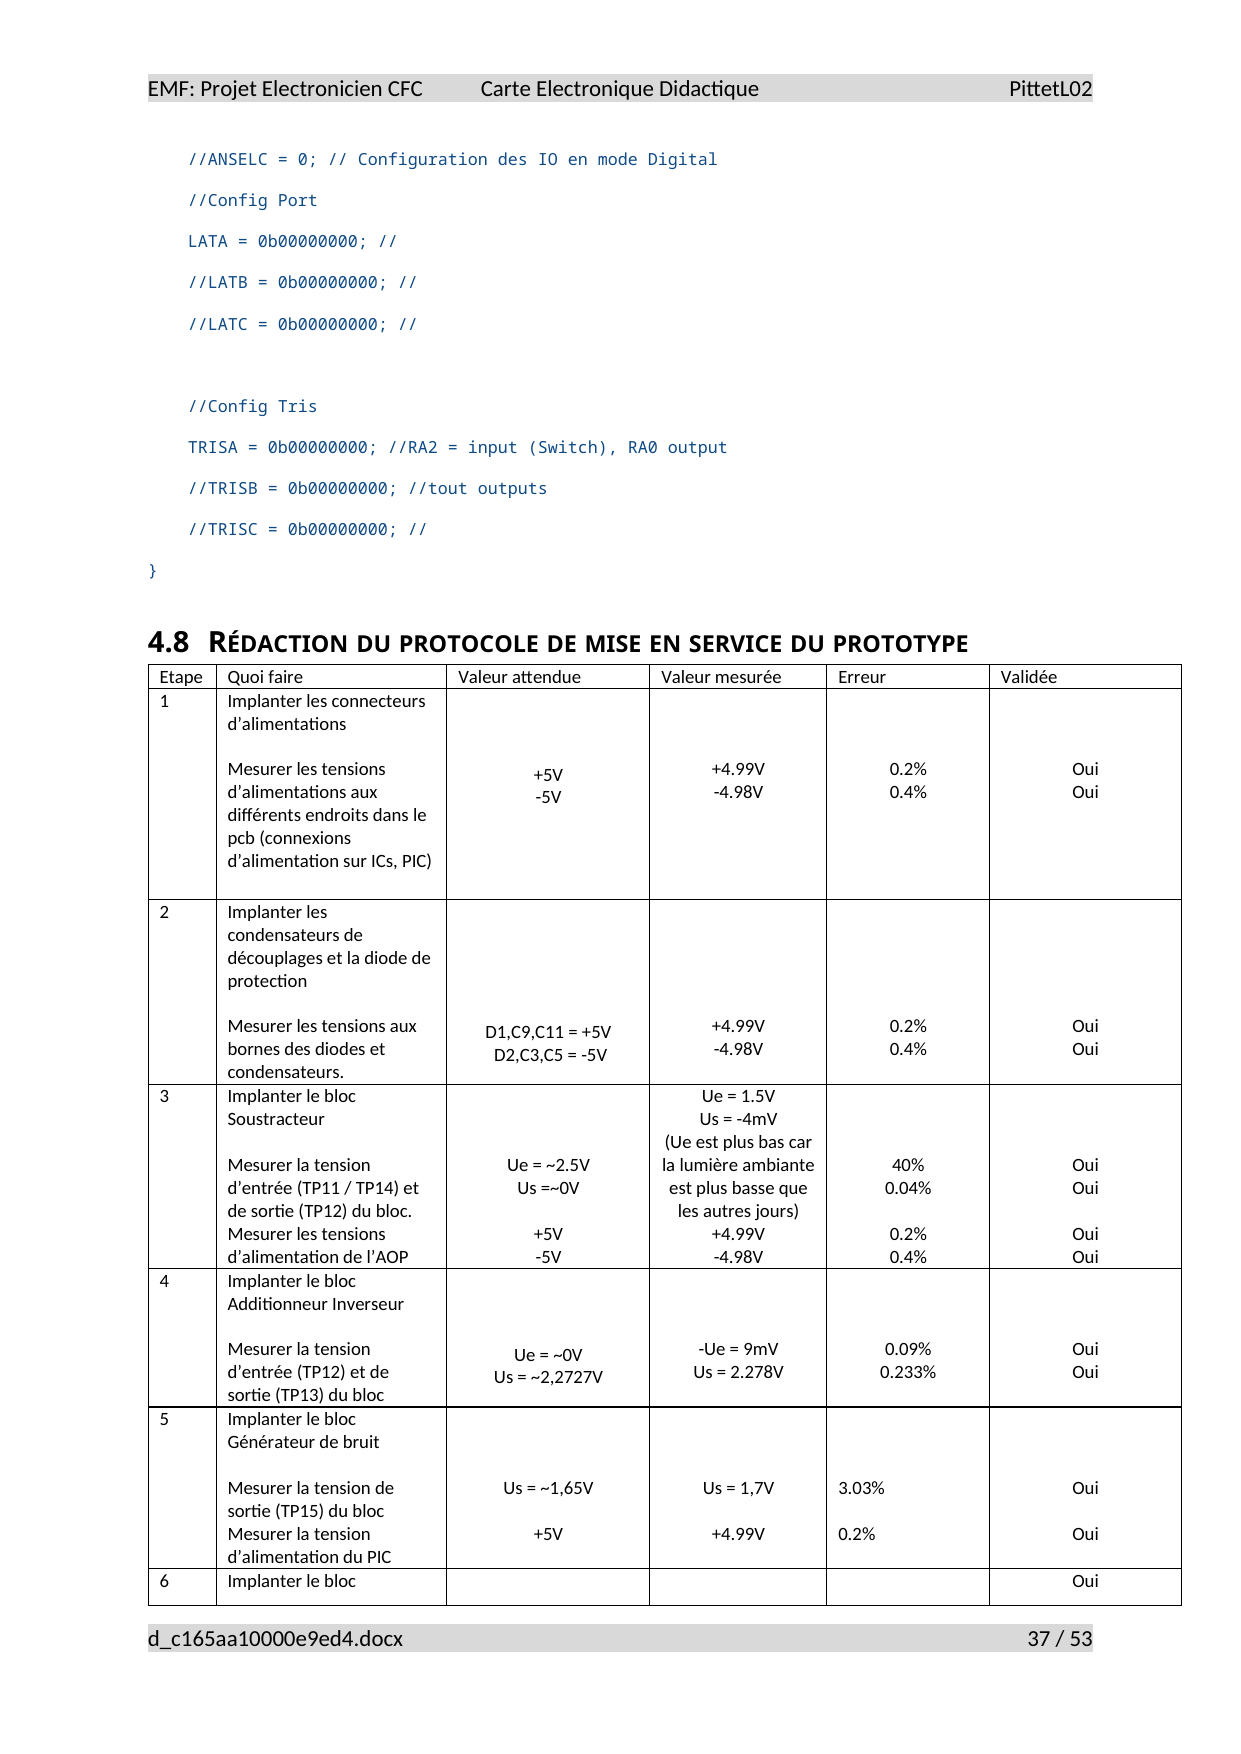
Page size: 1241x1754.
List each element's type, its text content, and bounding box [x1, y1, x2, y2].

table_cell Us = ~1,65V +5V [447, 1408, 649, 1568]
table_cell 0.2% 0.4% [827, 689, 989, 899]
text LATA = 0b00000000; // [148, 230, 1093, 253]
text //ANSELC = 0; // Configuration des IO en mode Digital [148, 148, 1093, 170]
table_cell Oui Oui [990, 1569, 1181, 1605]
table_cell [650, 1569, 826, 1605]
table_cell 3.03% 0.2% [827, 1408, 989, 1568]
table_cell -Ue = 9mV Us = 2.278V [650, 1269, 826, 1406]
table_cell 0.2% 0.4% [827, 900, 989, 1083]
table_cell Implanter les condensateurs de découplages et la diode de protection Mesurer les tensions aux bornes des diodes et condensateurs. [217, 900, 446, 1083]
table_cell +5V -5V [447, 689, 649, 899]
table_cell Us = 1,7V +4.99V [650, 1408, 826, 1568]
table_cell Oui Oui Oui Oui [990, 1085, 1181, 1268]
table_cell +4.99V -4.98V [650, 900, 826, 1083]
table_cell Implanter les connecteurs d’alimentations Mesurer les tensions d’alimentations aux différents endroits dans le pcb (connexions d’alimentation sur ICs, PIC) [217, 689, 446, 899]
text //LATB = 0b00000000; // [148, 271, 1093, 294]
table_cell Ue = ~0V Us = ~2,2727V [447, 1269, 649, 1406]
table_cell Oui Oui [990, 1408, 1181, 1568]
table_cell 6 [149, 1569, 216, 1605]
table_cell +4.99V -4.98V [650, 689, 826, 899]
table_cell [447, 1569, 649, 1605]
table_cell Oui Oui [990, 900, 1181, 1083]
text //LATC = 0b00000000; // [148, 312, 1093, 335]
table_header Validée [990, 665, 1181, 688]
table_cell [217, 1569, 446, 1605]
table_header Erreur [827, 665, 989, 688]
text TRISA = 0b00000000; //RA2 = input (Switch), RA0 output [148, 436, 1093, 458]
table_cell 2 [149, 900, 216, 1083]
table_cell Oui Oui [990, 1269, 1181, 1406]
text } [148, 559, 1093, 582]
table_cell 3 [149, 1085, 216, 1268]
table_cell 0.09% 0.233% [827, 1269, 989, 1406]
table_cell Oui Oui [990, 689, 1181, 899]
table_cell Implanter le bloc Soustracteur Mesurer la tension d’entrée (TP11 / TP14) et de sortie (TP12) du bloc. Mesurer les tensions d’alimentation de l’AOP [217, 1085, 446, 1268]
table_cell Ue = ~2.5V Us =~0V +5V -5V [447, 1085, 649, 1268]
text //Config Port [148, 189, 1093, 211]
table_header Etape [149, 665, 216, 688]
table_header Valeur mesurée [650, 665, 826, 688]
subtitle Rédaction du protocole de mise en service du prototype [148, 621, 1093, 661]
table_cell Implanter le bloc Additionneur Inverseur Mesurer la tension d’entrée (TP12) et de sortie (TP13) du bloc [217, 1269, 446, 1406]
table_cell 1 [149, 689, 216, 899]
table_cell D1,C9,C11 = +5V D2,C3,C5 = -5V [447, 900, 649, 1083]
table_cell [827, 1569, 989, 1605]
table_header Quoi faire [217, 665, 446, 688]
table_cell Implanter le bloc Générateur de bruit Mesurer la tension de sortie (TP15) du bloc Mesurer la tension d’alimentation du PIC [217, 1408, 446, 1568]
table_cell 40% 0.04% 0.2% 0.4% [827, 1085, 989, 1268]
text //TRISC = 0b00000000; // [148, 518, 1093, 541]
table_cell 4 [149, 1269, 216, 1406]
table_cell Ue = 1.5V Us = -4mV (Ue est plus bas car la lumière ambiante est plus basse que les autres jours) +4.99V -4.98V [650, 1085, 826, 1268]
text //TRISB = 0b00000000; //tout outputs [148, 477, 1093, 499]
text //Config Tris [148, 394, 1093, 417]
table_cell 5 [149, 1408, 216, 1568]
table_header Valeur attendue [447, 665, 649, 688]
